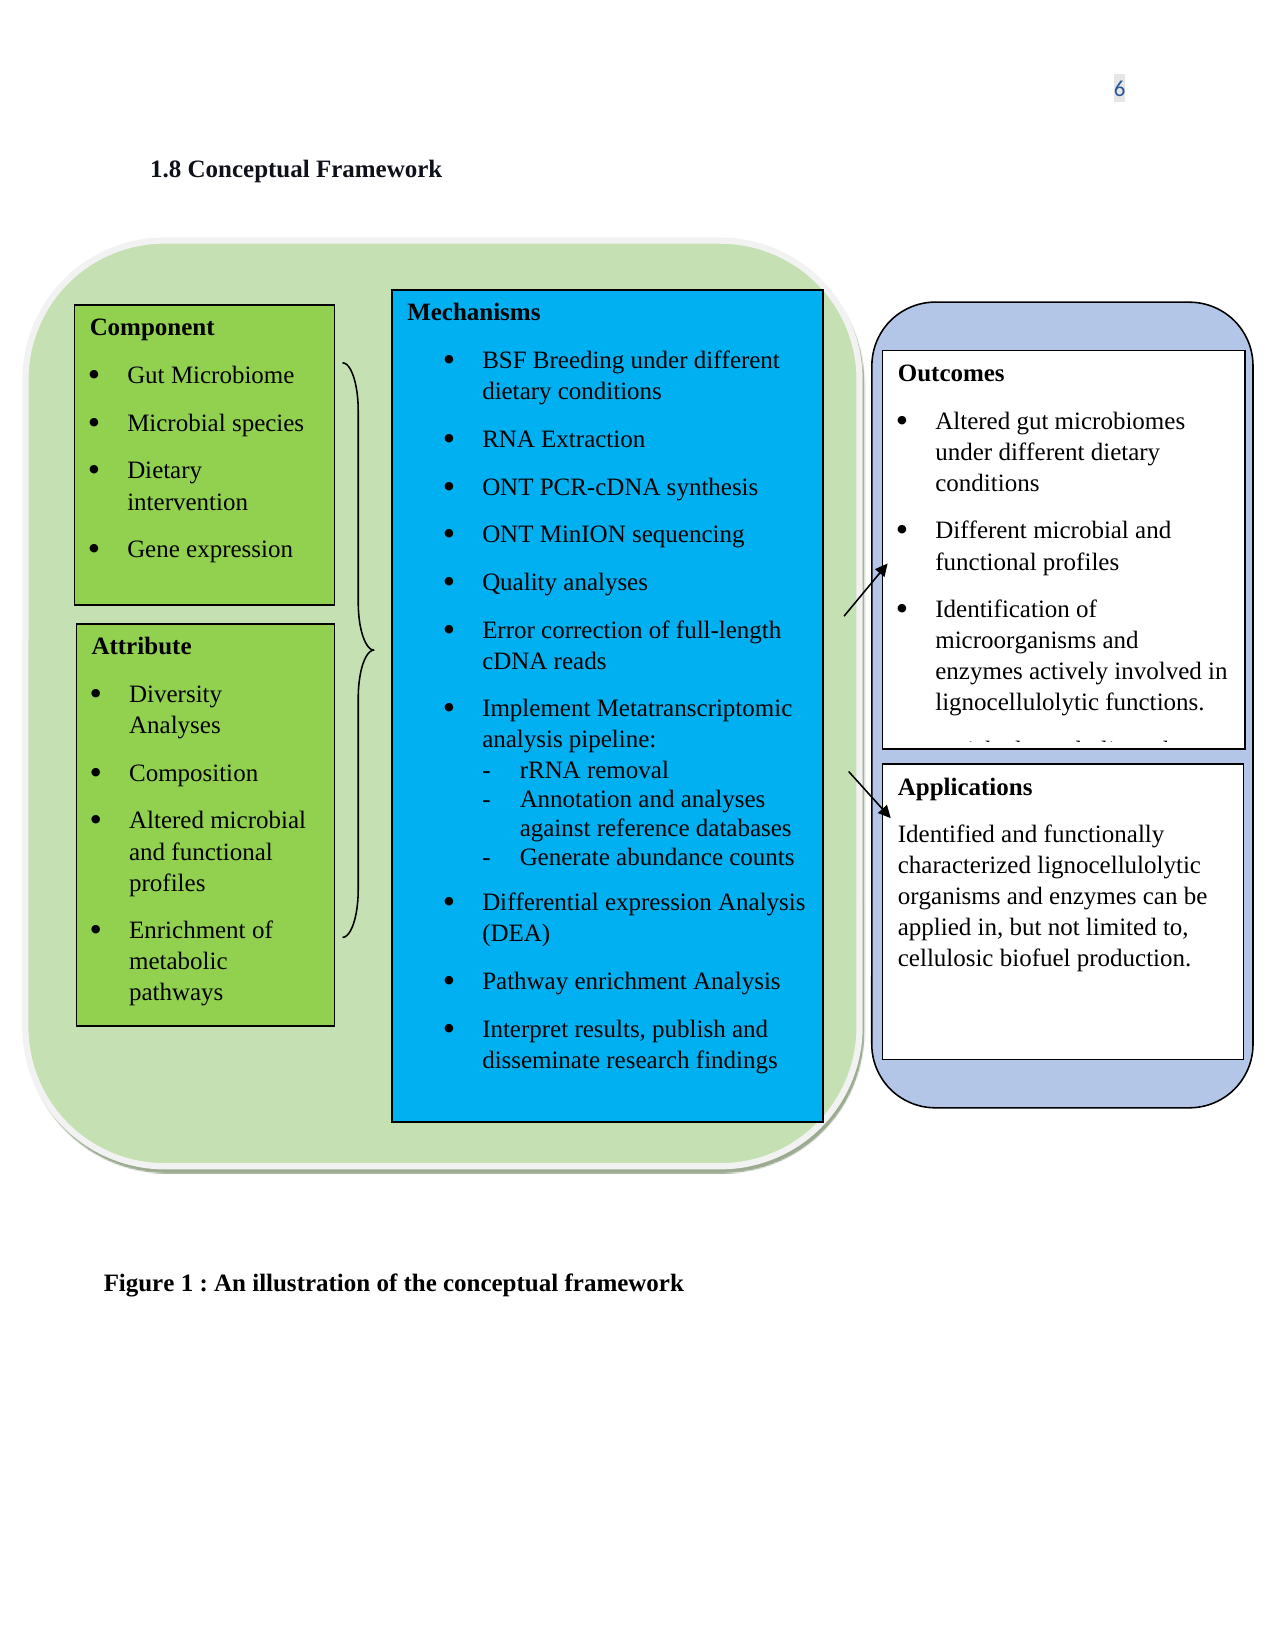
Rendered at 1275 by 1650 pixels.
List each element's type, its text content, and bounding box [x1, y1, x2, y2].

subtitle 1.8 Conceptual Framework [150, 154, 1125, 183]
